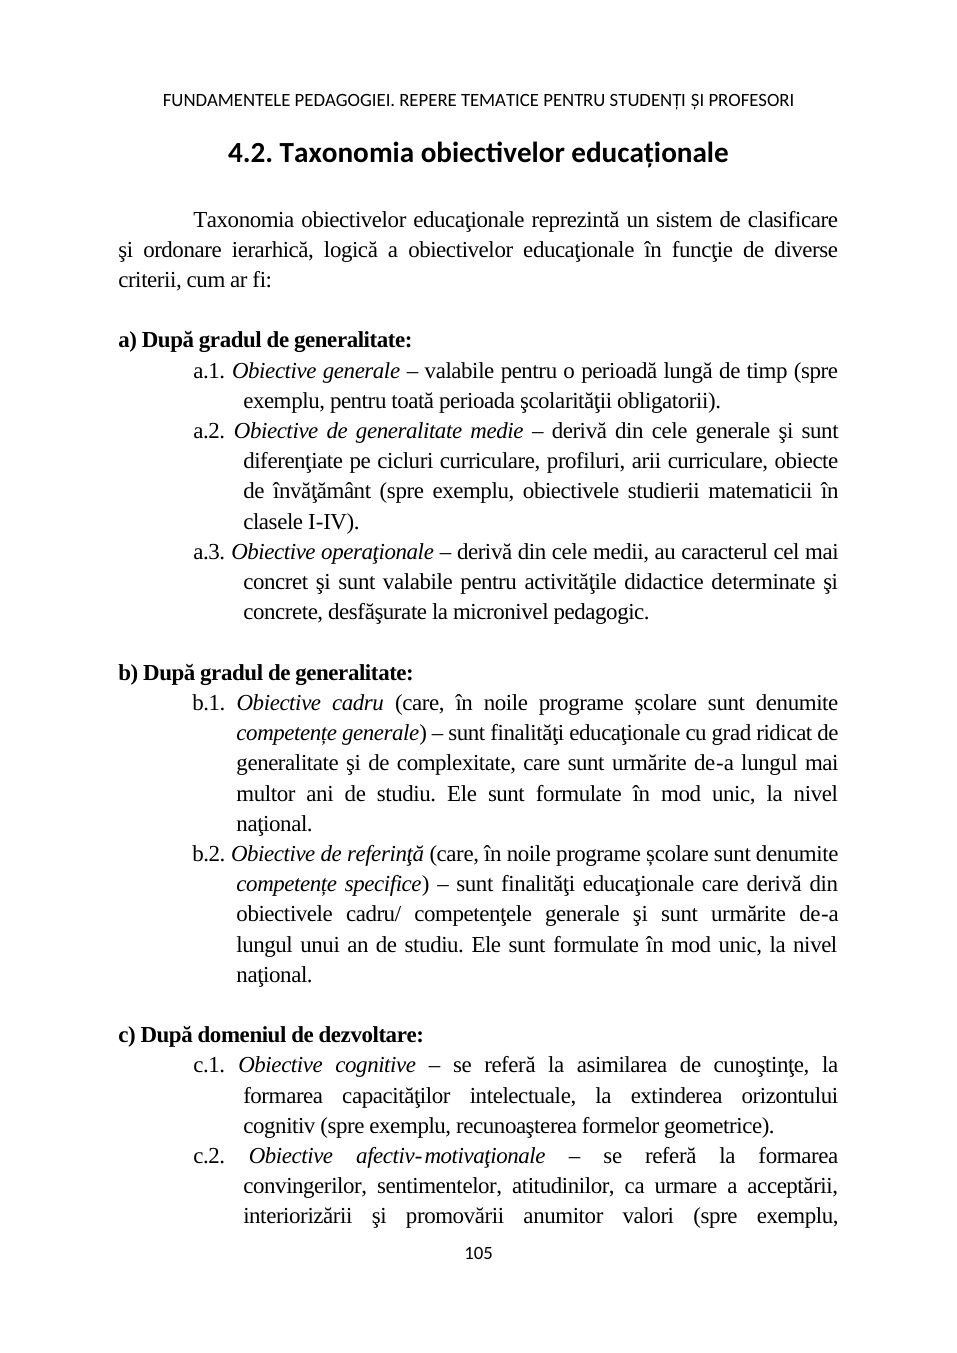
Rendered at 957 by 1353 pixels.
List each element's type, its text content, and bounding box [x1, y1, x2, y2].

subtitle 4.2. Taxonomia obiectivelor educaţionale [118, 134, 838, 170]
text b.1. Obiective cadru (care, în noile programe școlare sunt denumite competențe generale) – sunt finalităţi educaţionale cu grad ridicat de generalitate şi de complexitate, care sunt urmărite de-a lungul mai multor ani de studiu. Ele sunt formulate în mod unic, la nivel naţional. [192, 689, 838, 836]
text a.3. Obiective operaţionale – derivă din cele medii, au caracterul cel mai concret şi sunt valabile pentru activităţile didactice determinate şi concrete, desfăşurate la micronivel pedagogic. [193, 538, 838, 625]
text c) După domeniul de dezvoltare: [118, 1021, 838, 1048]
text a) După gradul de generalitate: [118, 326, 838, 353]
text b) După gradul de generalitate: [118, 659, 838, 685]
text c.1. Obiective cognitive – se referă la asimilarea de cunoştinţe, la formarea capacităţilor intelectuale, la extinderea orizontului cognitiv (spre exemplu, recunoaşterea formelor geometrice). [193, 1051, 838, 1138]
text a.1. Obiective generale – valabile pentru o perioadă lungă de timp (spre exemplu, pentru toată perioada şcolarităţii obligatorii). [193, 357, 838, 413]
text a.2. Obiective de generalitate medie – derivă din cele generale şi sunt diferenţiate pe cicluri curriculare, profiluri, arii curriculare, obiecte de învăţământ (spre exemplu, obiectivele studierii matematicii în clasele I-IV). [193, 417, 838, 534]
text Taxonomia obiectivelor educaţionale reprezintă un sistem de clasificare şi ordonare ierarhică, logică a obiectivelor educaţionale în funcţie de diverse criterii, cum ar fi: [118, 206, 838, 292]
text b.2. Obiective de referinţă (care, în noile programe școlare sunt denumite competențe specifice) – sunt finalităţi educaţionale care derivă din obiectivele cadru/ competenţele generale şi sunt urmărite de-a lungul unui an de studiu. Ele sunt formulate în mod unic, la nivel naţional. [192, 840, 838, 987]
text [193, 1142, 838, 1229]
